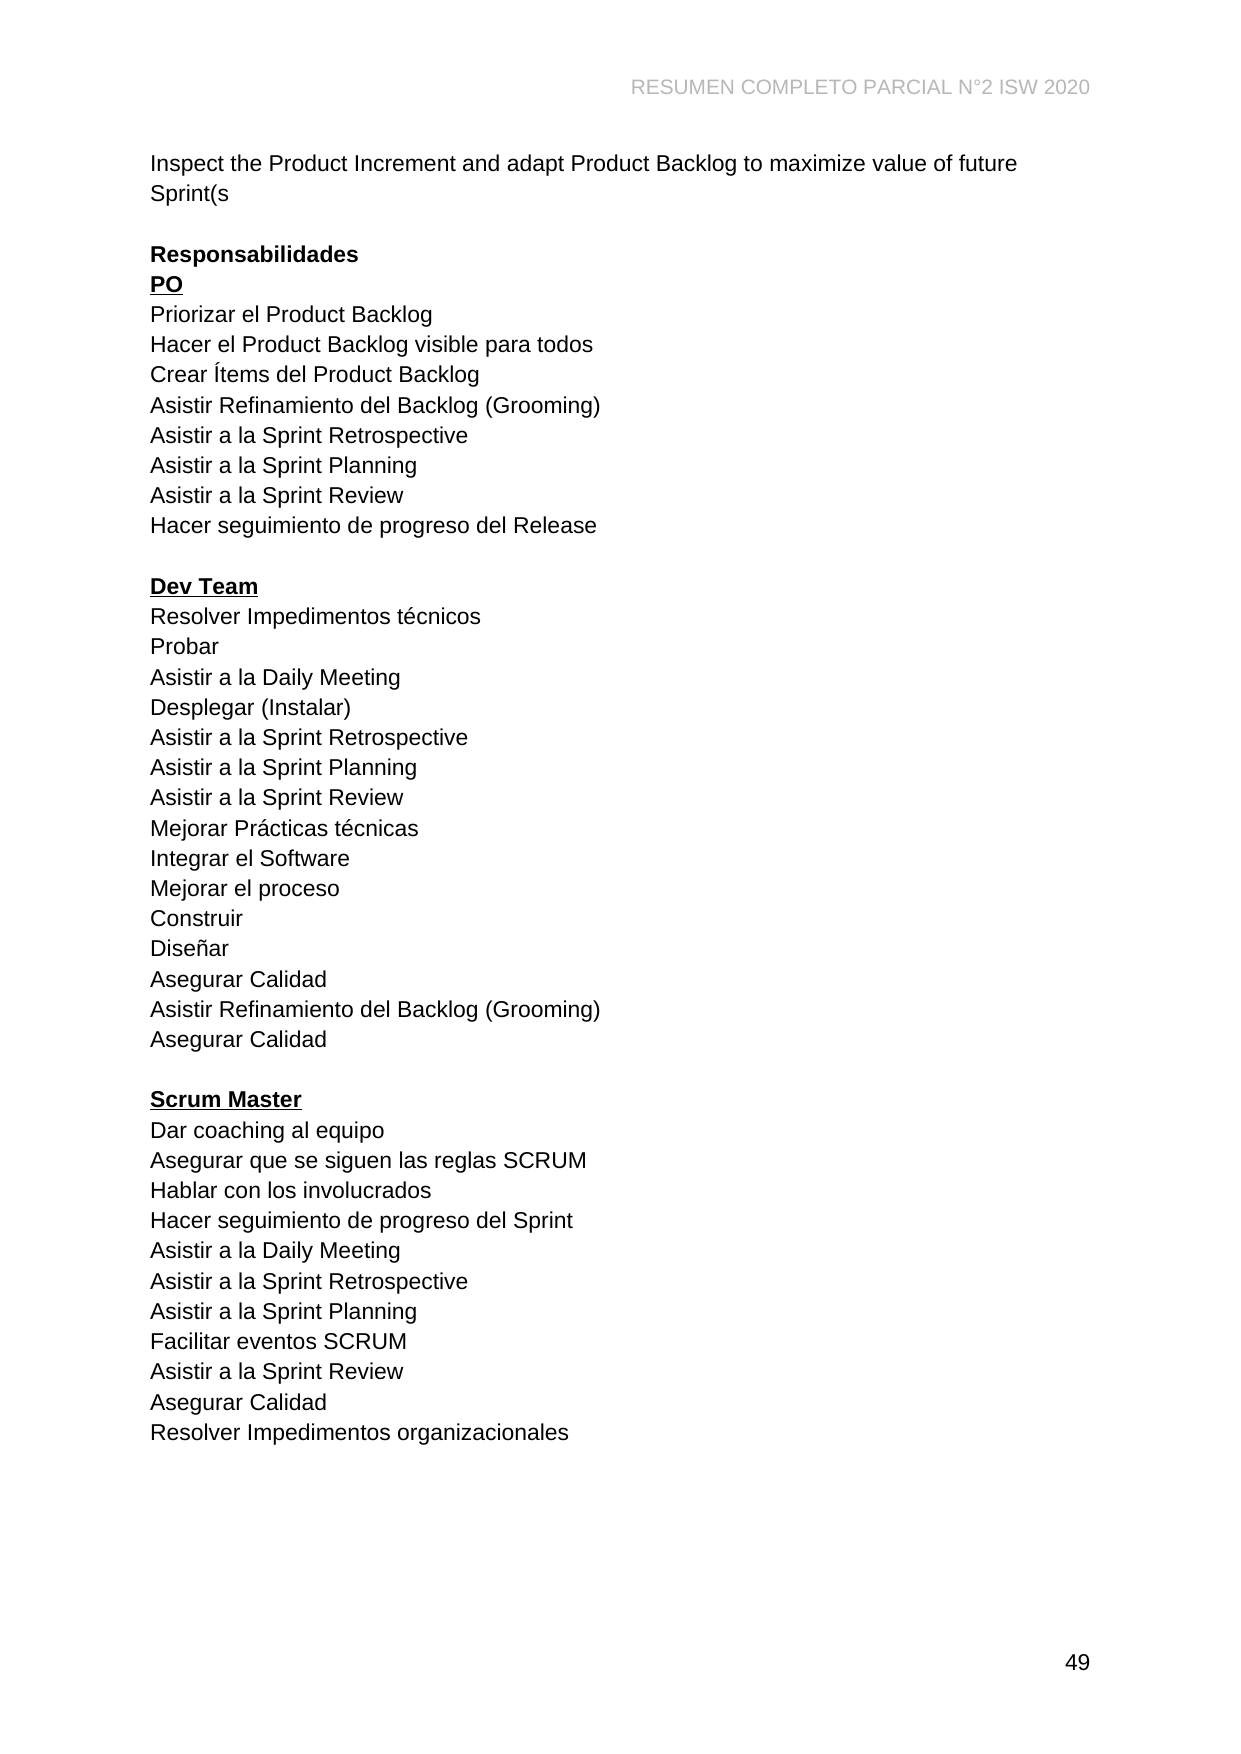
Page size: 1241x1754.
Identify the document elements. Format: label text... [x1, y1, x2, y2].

text Asistir a la Sprint Planning [150, 1298, 1090, 1324]
text Integrar el Software [150, 845, 1090, 871]
text Dev Team [150, 573, 1090, 599]
text Asistir a la Sprint Planning [150, 452, 1090, 478]
text Dar coaching al equipo [150, 1117, 1090, 1143]
text Asegurar Calidad [150, 1388, 1090, 1415]
text Asistir a la Daily Meeting [150, 1237, 1090, 1264]
text Asistir a la Sprint Review [150, 784, 1090, 811]
text Asistir a la Sprint Review [150, 1358, 1090, 1385]
text Hacer seguimiento de progreso del Release [150, 512, 1090, 539]
text Inspect the Product Increment and adapt Product Backlog to maximize value of future Sprint(s [150, 150, 1090, 207]
text Facilitar eventos SCRUM [150, 1328, 1090, 1354]
text Asegurar que se siguen las reglas SCRUM [150, 1147, 1090, 1173]
text Crear Ítems del Product Backlog [150, 361, 1090, 388]
text Asistir a la Sprint Retrospective [150, 724, 1090, 750]
text Asistir Refinamiento del Backlog (Grooming) [150, 392, 1090, 418]
text Responsabilidades [150, 241, 1090, 267]
text Hacer seguimiento de progreso del Sprint [150, 1207, 1090, 1234]
text Diseñar [150, 935, 1090, 962]
text Hablar con los involucrados [150, 1177, 1090, 1203]
text Asistir a la Sprint Retrospective [150, 422, 1090, 448]
text Resolver Impedimentos técnicos [150, 603, 1090, 629]
text Scrum Master [150, 1086, 1090, 1113]
text Priorizar el Product Backlog [150, 301, 1090, 327]
text Asegurar Calidad [150, 1026, 1090, 1052]
text Asistir Refinamiento del Backlog (Grooming) [150, 996, 1090, 1022]
text Resolver Impedimentos organizacionales [150, 1419, 1090, 1445]
text Mejorar Prácticas técnicas [150, 814, 1090, 841]
text Construir [150, 905, 1090, 932]
text Desplegar (Instalar) [150, 694, 1090, 720]
text Asistir a la Daily Meeting [150, 663, 1090, 690]
text PO [150, 271, 1090, 297]
text Asegurar Calidad [150, 966, 1090, 992]
text Mejorar el proceso [150, 875, 1090, 901]
text Asistir a la Sprint Planning [150, 754, 1090, 781]
text Asistir a la Sprint Retrospective [150, 1268, 1090, 1294]
text Hacer el Product Backlog visible para todos [150, 331, 1090, 358]
text Probar [150, 633, 1090, 660]
text Asistir a la Sprint Review [150, 482, 1090, 509]
